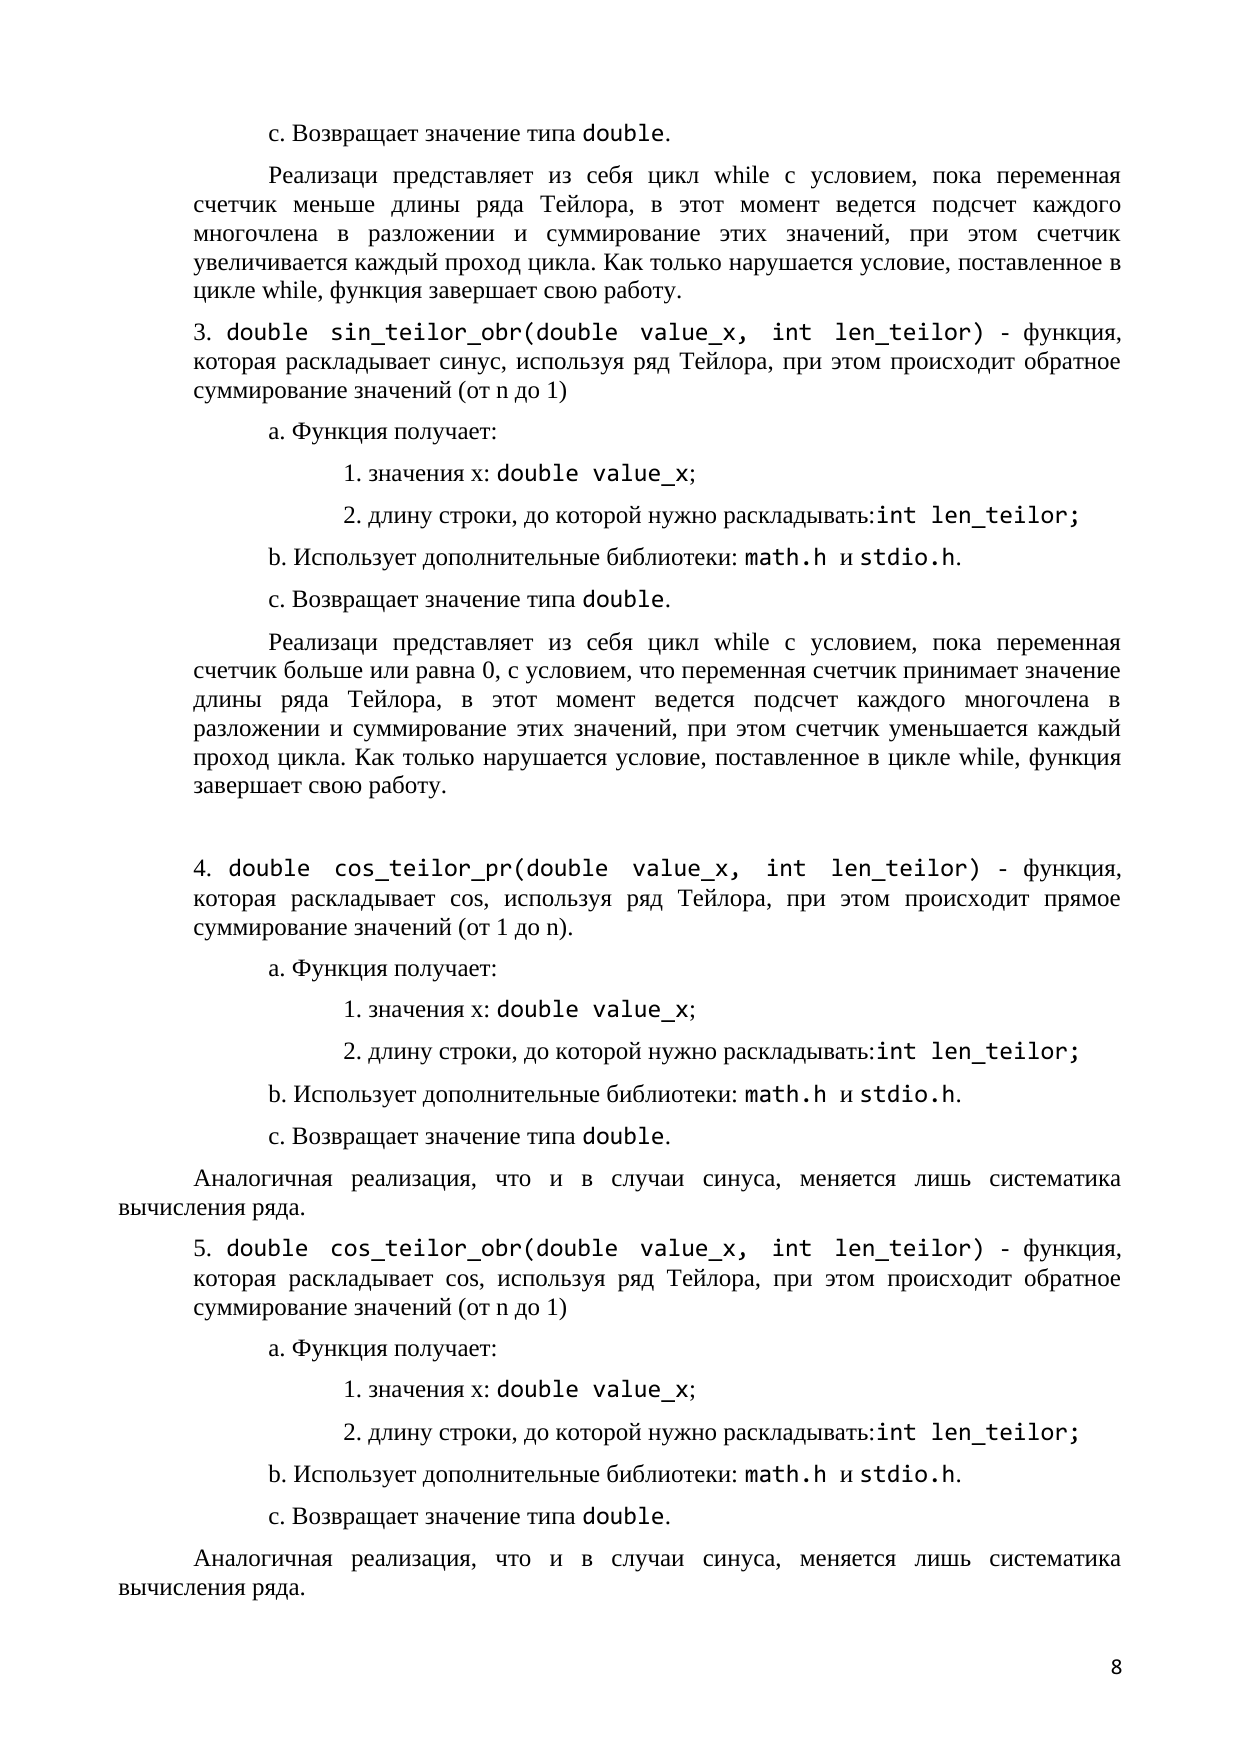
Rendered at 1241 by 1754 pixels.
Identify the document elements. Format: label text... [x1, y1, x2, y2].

text 2. длину строки, до которой нужно раскладывать:int len_teilor; [193, 1036, 1122, 1066]
text c. Возвращает значение типа double. [193, 1121, 1122, 1151]
text c. Возвращает значение типа double. [193, 584, 1122, 614]
text Реализаци представляет из себя цикл while с условием, пока переменная счетчик меньше длины ряда Тейлора, в этот момент ведется подсчет каждого многочлена в разложении и суммирование этих значений, при этом счетчик увеличивается каждый проход цикла. Как только нарушается условие, поставленное в цикле while, функция завершает свою работу. [193, 160, 1122, 304]
text a. Функция получает: [193, 416, 1122, 445]
text a. Функция получает: [193, 953, 1122, 982]
text Реализаци представляет из себя цикл while с условием, пока переменная счетчик больше или равна 0, с условием, что переменная счетчик принимает значение длины ряда Тейлора, в этот момент ведется подсчет каждого многочлена в разложении и суммирование этих значений, при этом счетчик уменьшается каждый проход цикла. Как только нарушается условие, поставленное в цикле while, функция завершает свою работу. [193, 627, 1122, 799]
text 2. длину строки, до которой нужно раскладывать:int len_teilor; [193, 500, 1122, 530]
text Аналогичная реализация, что и в случаи синуса, меняется лишь систематика вычисления ряда. [118, 1543, 1122, 1601]
text b. Использует дополнительные библиотеки: math.h и stdio.h. [193, 1079, 1122, 1108]
text 1. значения x: double value_x; [193, 994, 1122, 1024]
text 4. double cos_teilor_pr(double value_x, int len_teilor) - функция, которая раскладывает cos, используя ряд Тейлора, при этом происходит прямое суммирование значений (от 1 до n). [193, 853, 1122, 940]
text 1. значения x: double value_x; [193, 1374, 1122, 1404]
text b. Использует дополнительные библиотеки: math.h и stdio.h. [193, 542, 1122, 572]
text b. Использует дополнительные библиотеки: math.h и stdio.h. [193, 1459, 1122, 1489]
text 5. double cos_teilor_obr(double value_x, int len_teilor) - функция, которая раскладывает cos, используя ряд Тейлора, при этом происходит обратное суммирование значений (от n до 1) [193, 1233, 1122, 1321]
text Аналогичная реализация, что и в случаи синуса, меняется лишь систематика вычисления ряда. [118, 1163, 1122, 1221]
text 1. значения x: double value_x; [193, 458, 1122, 487]
text c. Возвращает значение типа double. [193, 1501, 1122, 1531]
text a. Функция получает: [193, 1333, 1122, 1362]
text 2. длину строки, до которой нужно раскладывать:int len_teilor; [193, 1417, 1122, 1446]
text c. Возвращает значение типа double. [193, 118, 1122, 148]
text 3. double sin_teilor_obr(double value_x, int len_teilor) - функция, которая раскладывает синус, используя ряд Тейлора, при этом происходит обратное суммирование значений (от n до 1) [193, 317, 1122, 404]
